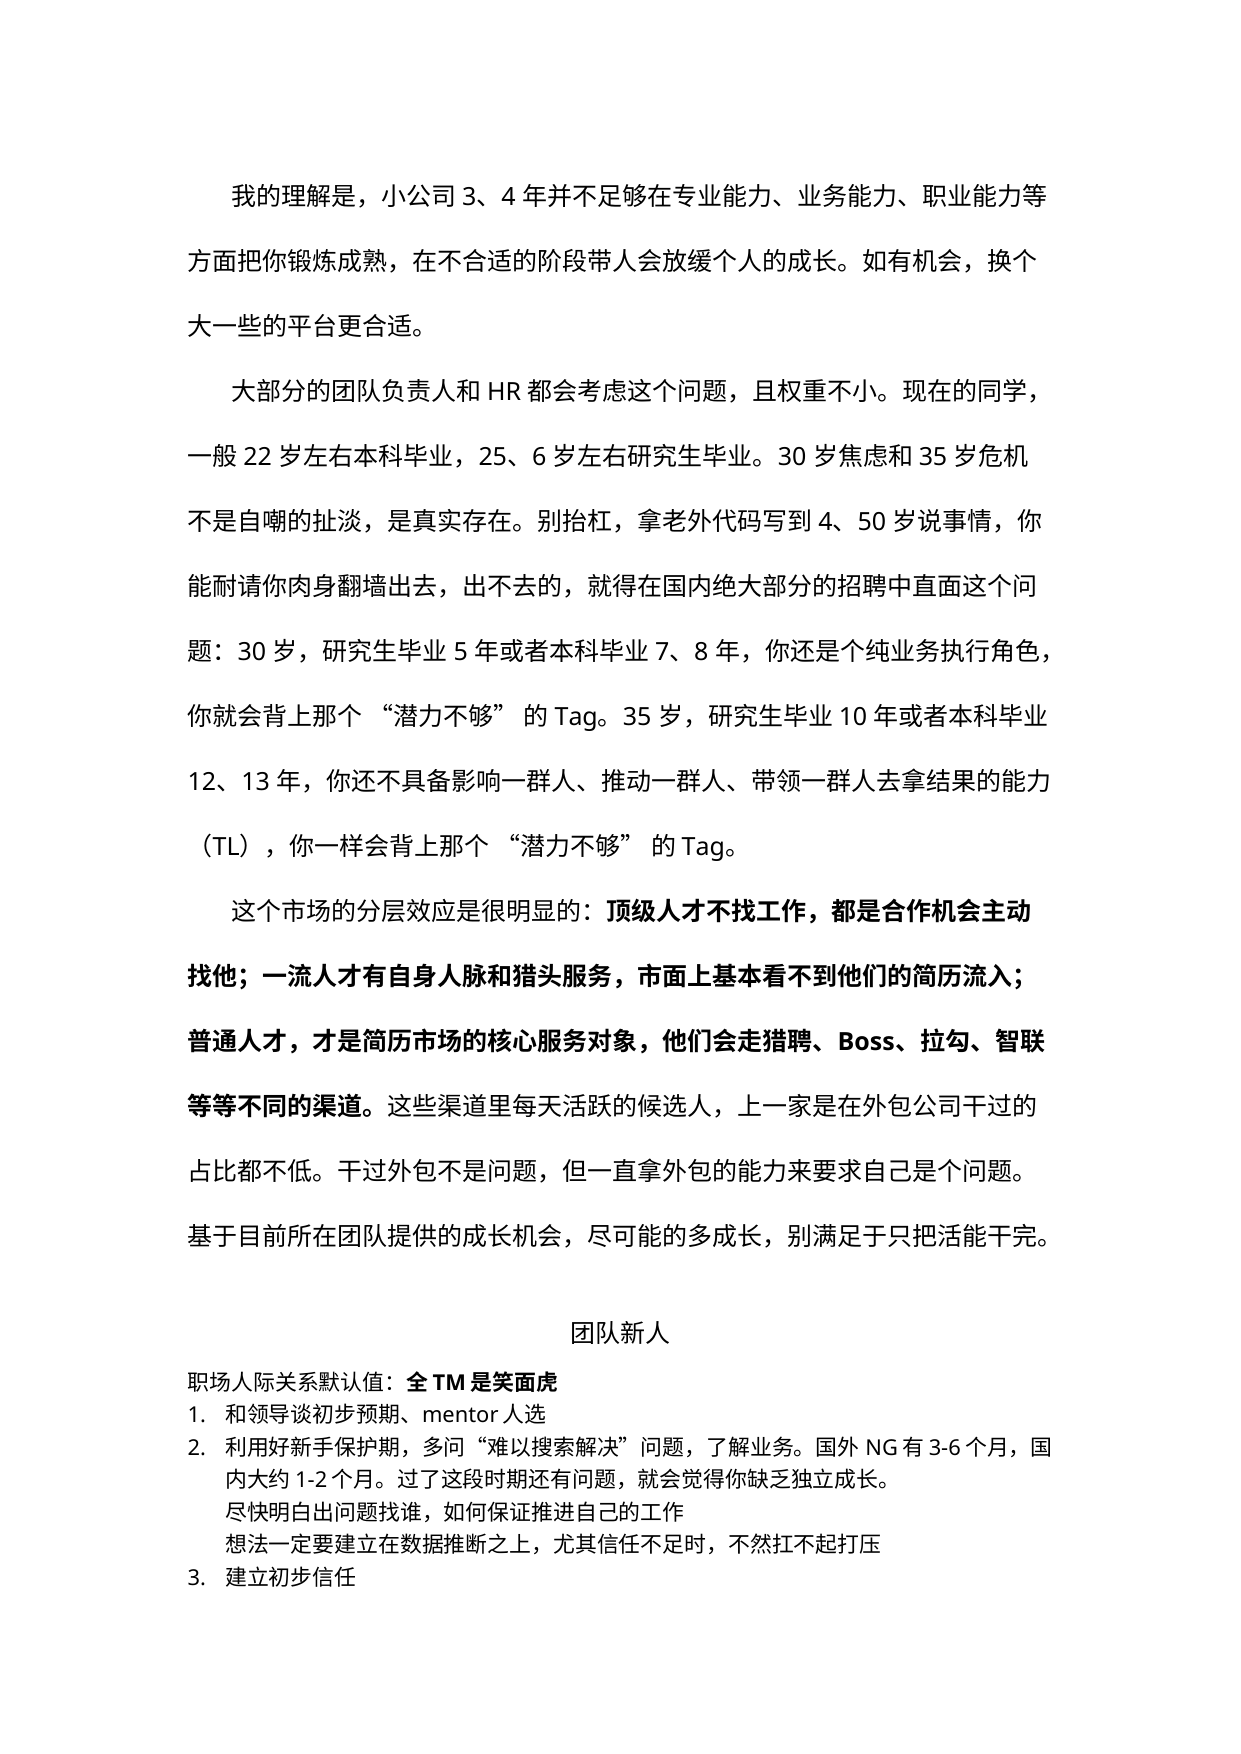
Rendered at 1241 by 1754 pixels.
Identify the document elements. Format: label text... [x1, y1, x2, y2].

list 和领导谈初步预期、mentor人选 [187, 1397, 1053, 1429]
list 建立初步信任 [187, 1559, 1053, 1592]
list 利用好新手保护期，多问“难以搜索解决”问题，了解业务。国外NG有3-6个月，国内大约1-2个月。过了这段时期还有问题，就会觉得你缺乏独立成长。 [187, 1429, 1053, 1494]
text 这个市场的分层效应是很明显的：顶级人才不找工作，都是合作机会主动找他；一流人才有自身人脉和猎头服务，市面上基本看不到他们的简历流入；普通人才，才是简历市场的核心服务对象，他们会走猎聘、Boss、拉勾、智联等等不同的渠道。这些渠道里每天活跃的候选人，上一家是在外包公司干过的占比都不低。干过外包不是问题，但一直拿外包的能力来要求自己是个问题。基于目前所在团队提供的成长机会，尽可能的多成长，别满足于只把活能干完。 [187, 877, 1053, 1267]
list 想法一定要建立在数据推断之上，尤其信任不足时，不然扛不起打压 [225, 1527, 1053, 1559]
text 职场人际关系默认值：全TM是笑面虎 [187, 1364, 1053, 1397]
list 尽快明白出问题找谁，如何保证推进自己的工作 [225, 1494, 1053, 1527]
text 团队新人 [187, 1299, 1053, 1364]
text 大部分的团队负责人和 HR 都会考虑这个问题，且权重不小。现在的同学，一般 22 岁左右本科毕业，25、6 岁左右研究生毕业。30 岁焦虑和 35 岁危机不是自嘲的扯淡，是真实存在。别抬杠，拿老外代码写到 4、50 岁说事情，你能耐请你肉身翻墙出去，出不去的，就得在国内绝大部分的招聘中直面这个问题：30 岁，研究生毕业 5 年或者本科毕业 7、8 年，你还是个纯业务执行角色，你就会背上那个 “潜力不够” 的 Tag。35 岁，研究生毕业 10 年或者本科毕业 12、13 年，你还不具备影响一群人、推动一群人、带领一群人去拿结果的能力（TL），你一样会背上那个 “潜力不够” 的 Tag。 [187, 357, 1053, 877]
text 我的理解是，小公司 3、4 年并不足够在专业能力、业务能力、职业能力等方面把你锻炼成熟，在不合适的阶段带人会放缓个人的成长。如有机会，换个大一些的平台更合适。 [187, 162, 1053, 357]
